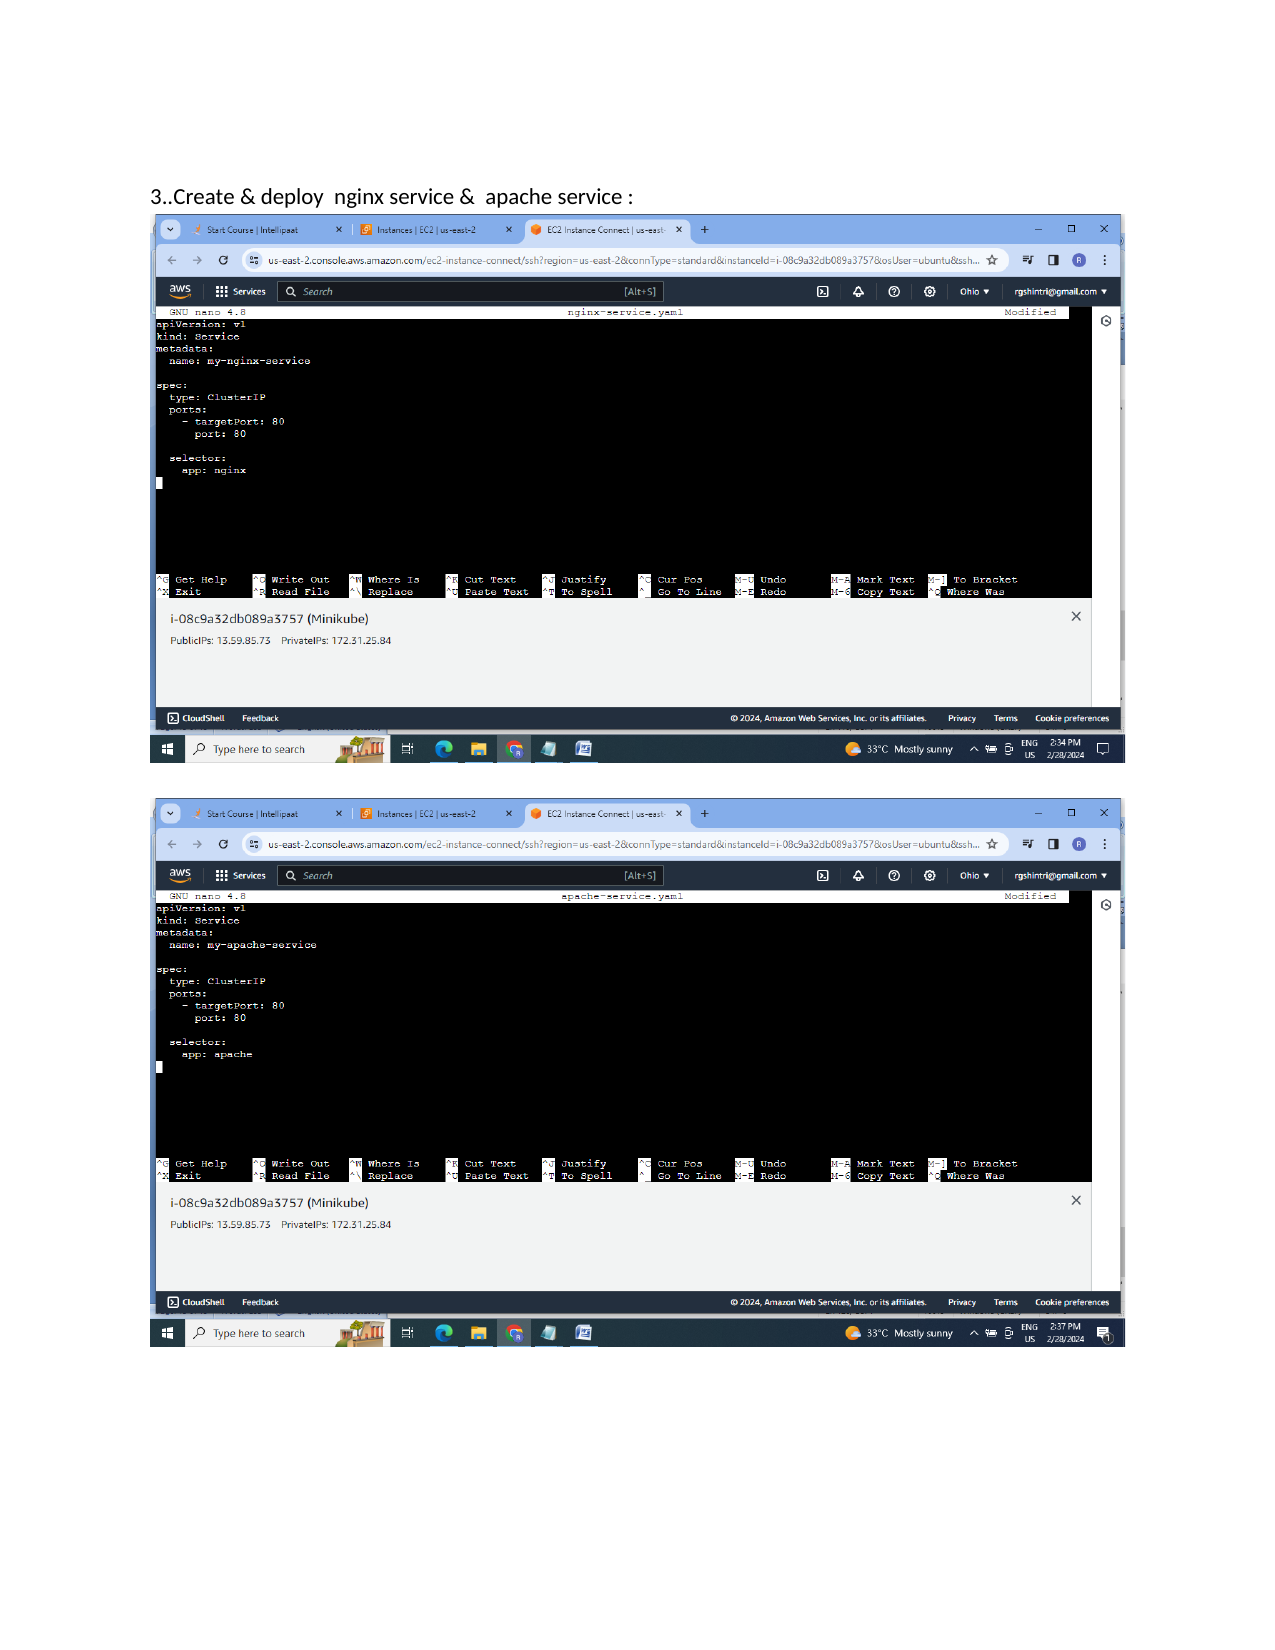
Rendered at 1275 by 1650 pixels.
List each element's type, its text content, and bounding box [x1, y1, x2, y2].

picture [150, 798, 1125, 1347]
picture [150, 214, 1125, 763]
text 3..Create & deploy nginx service & apache service : [150, 182, 1125, 210]
